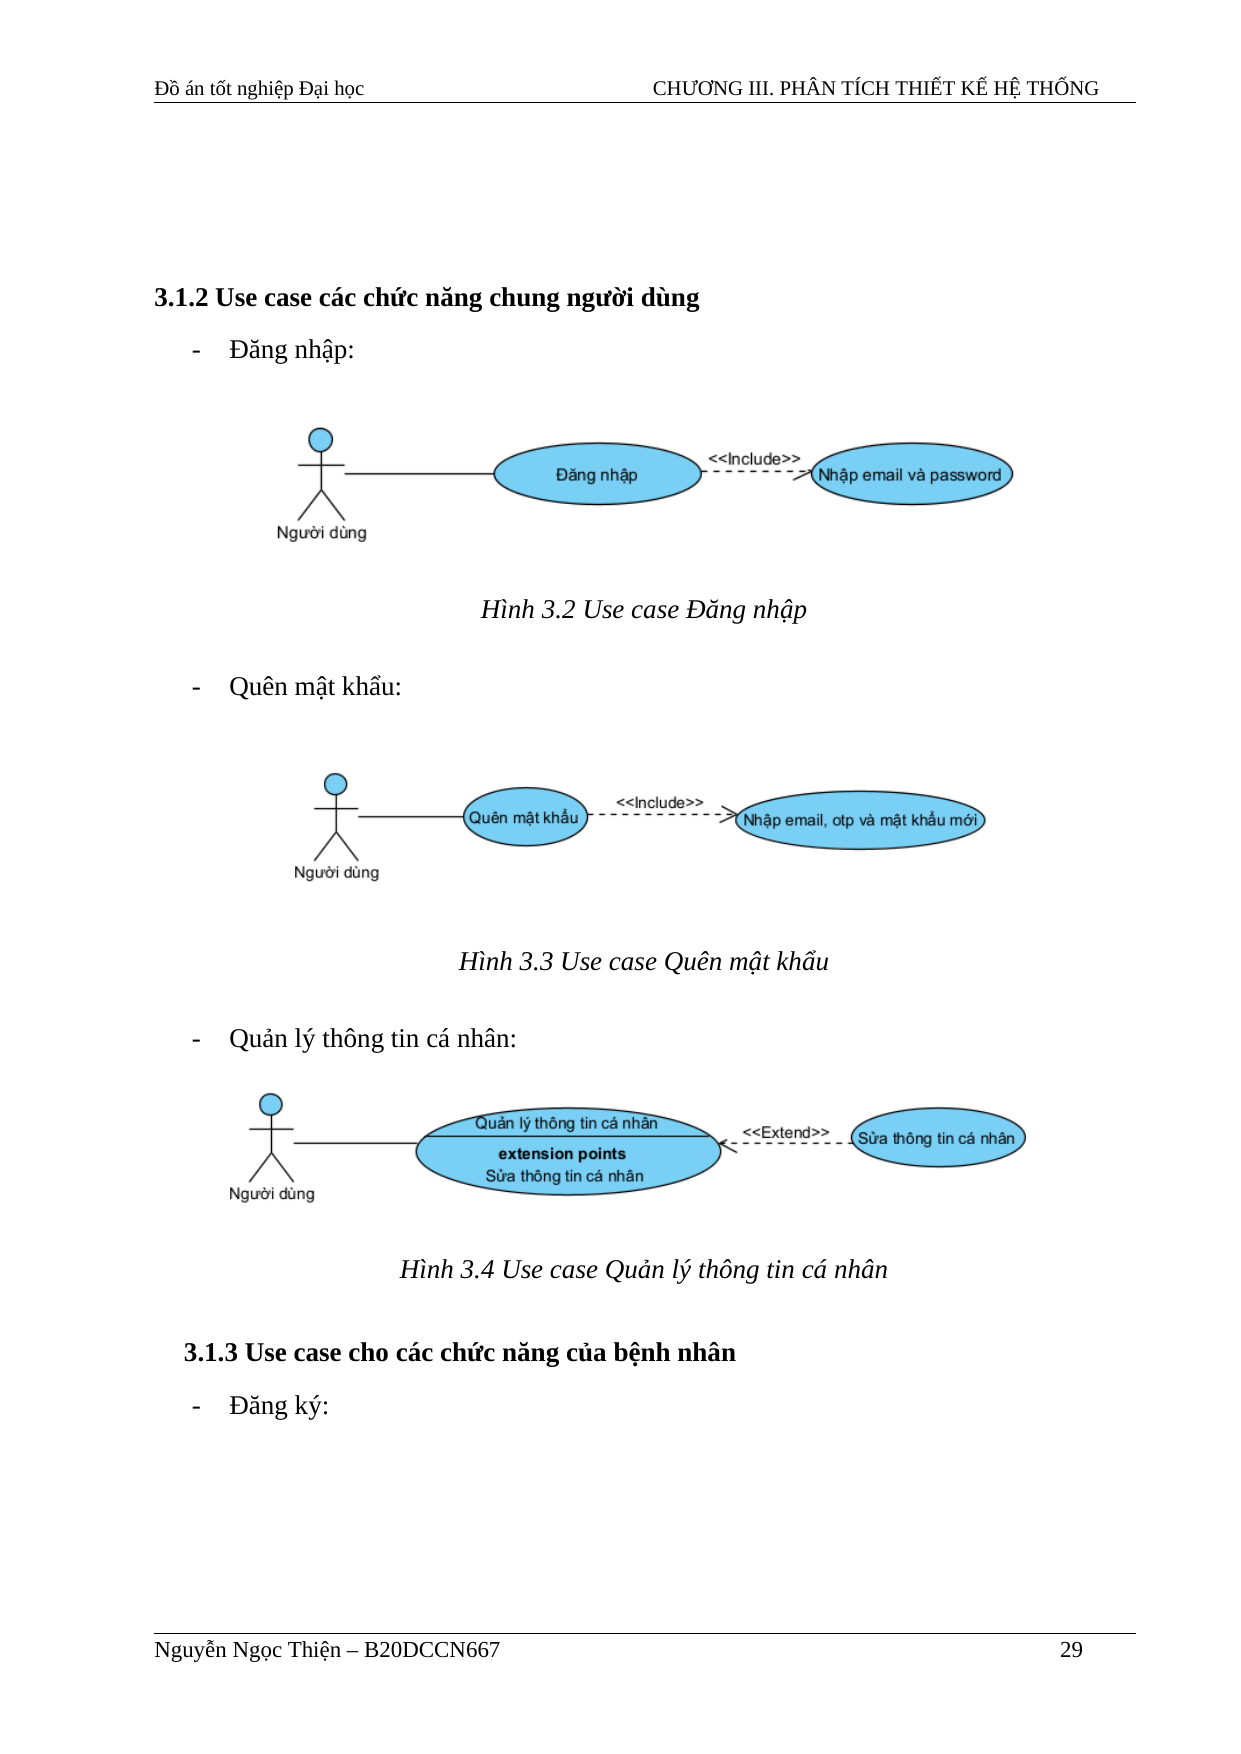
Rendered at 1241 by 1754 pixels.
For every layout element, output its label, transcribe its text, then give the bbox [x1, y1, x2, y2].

subtitle Hình 3.4 Use case Quản lý thông tin cá nhân [154, 1253, 1136, 1284]
list Đăng ký: [192, 1389, 1136, 1420]
list Đăng nhập: [192, 334, 1136, 365]
subtitle Hình 3.2 Use case Đăng nhập [154, 593, 1136, 624]
picture [251, 369, 1039, 585]
picture [279, 735, 1011, 937]
picture [229, 1057, 1040, 1245]
subtitle 3.1.2 Use case các chức năng chung người dùng [154, 281, 1136, 312]
list Quên mật khẩu: [192, 670, 1136, 701]
subtitle Hình 3.3 Use case Quên mật khẩu [154, 945, 1136, 976]
subtitle 3.1.3 Use case cho các chức năng của bệnh nhân [184, 1336, 1136, 1367]
